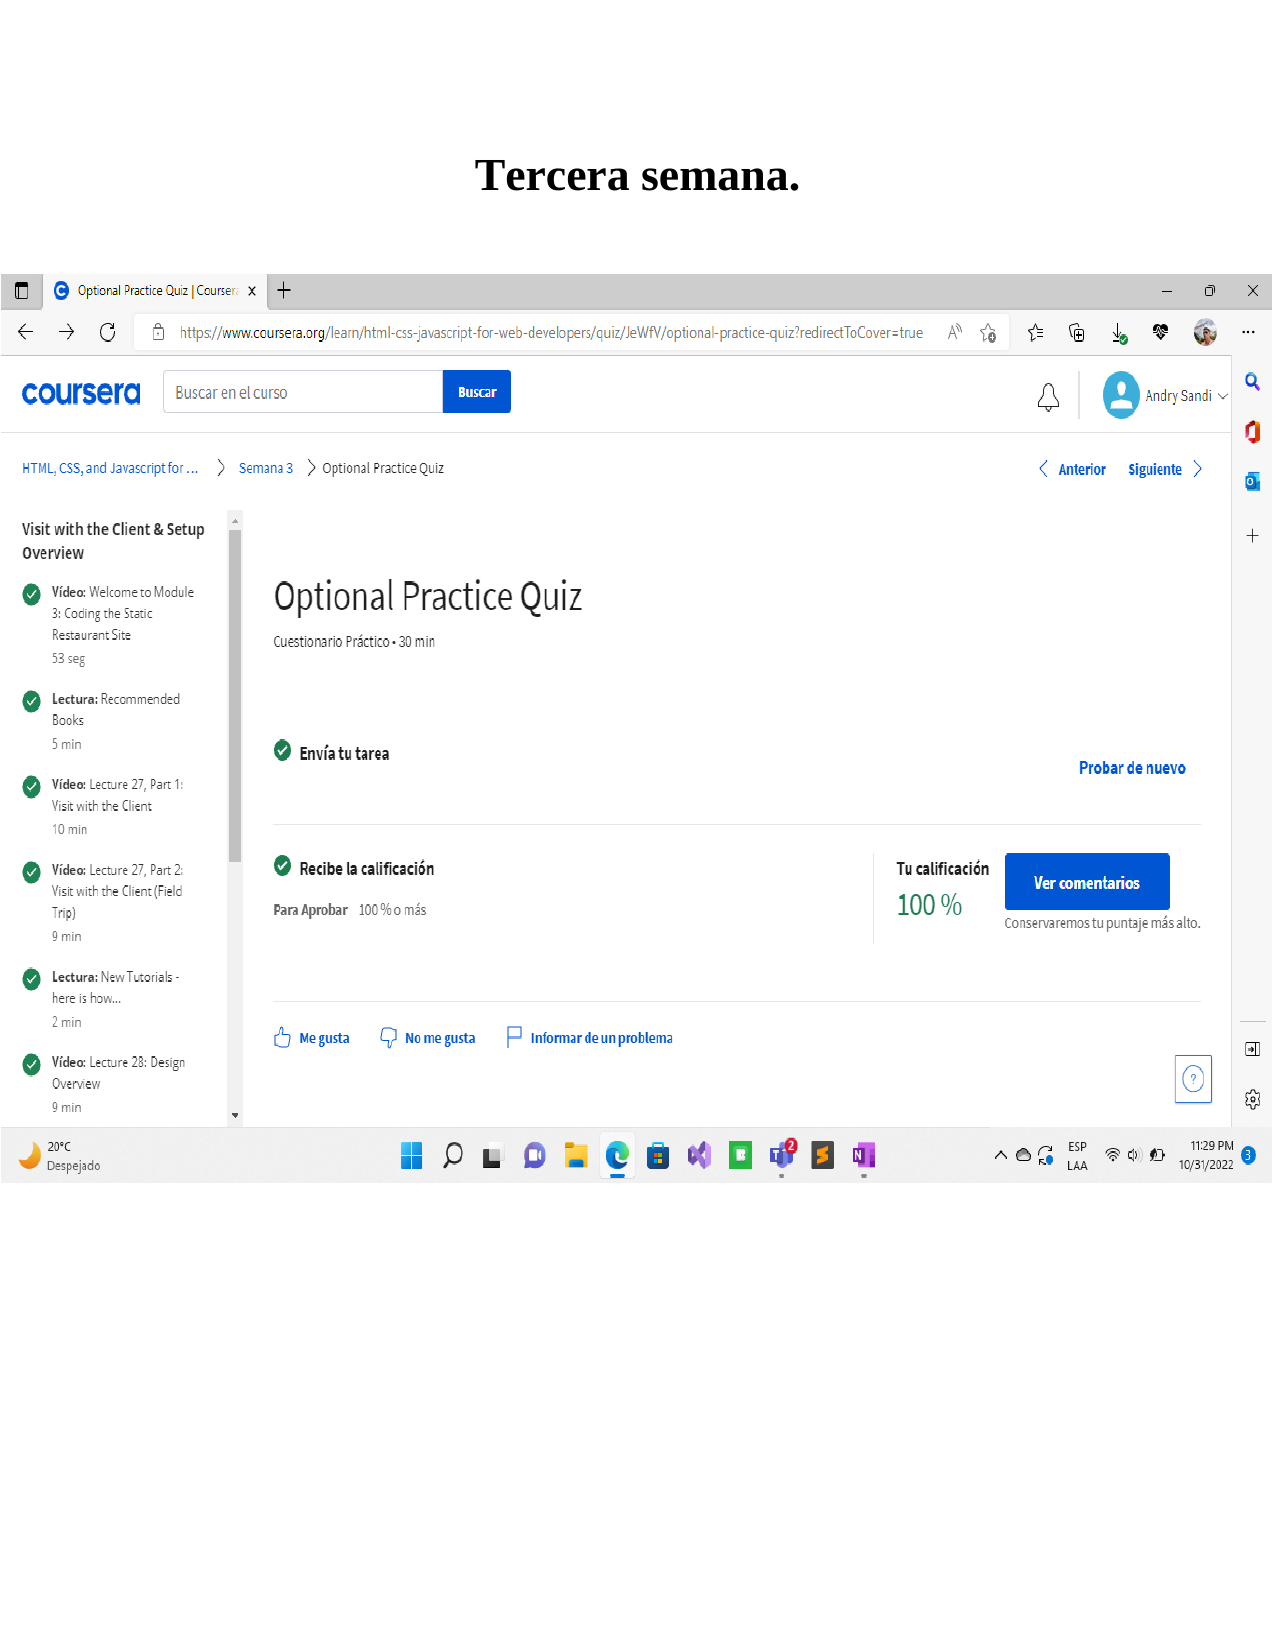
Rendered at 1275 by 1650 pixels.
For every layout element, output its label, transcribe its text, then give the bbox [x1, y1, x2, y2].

picture [1, 274, 1272, 1183]
text Tercera semana. [177, 148, 1098, 200]
